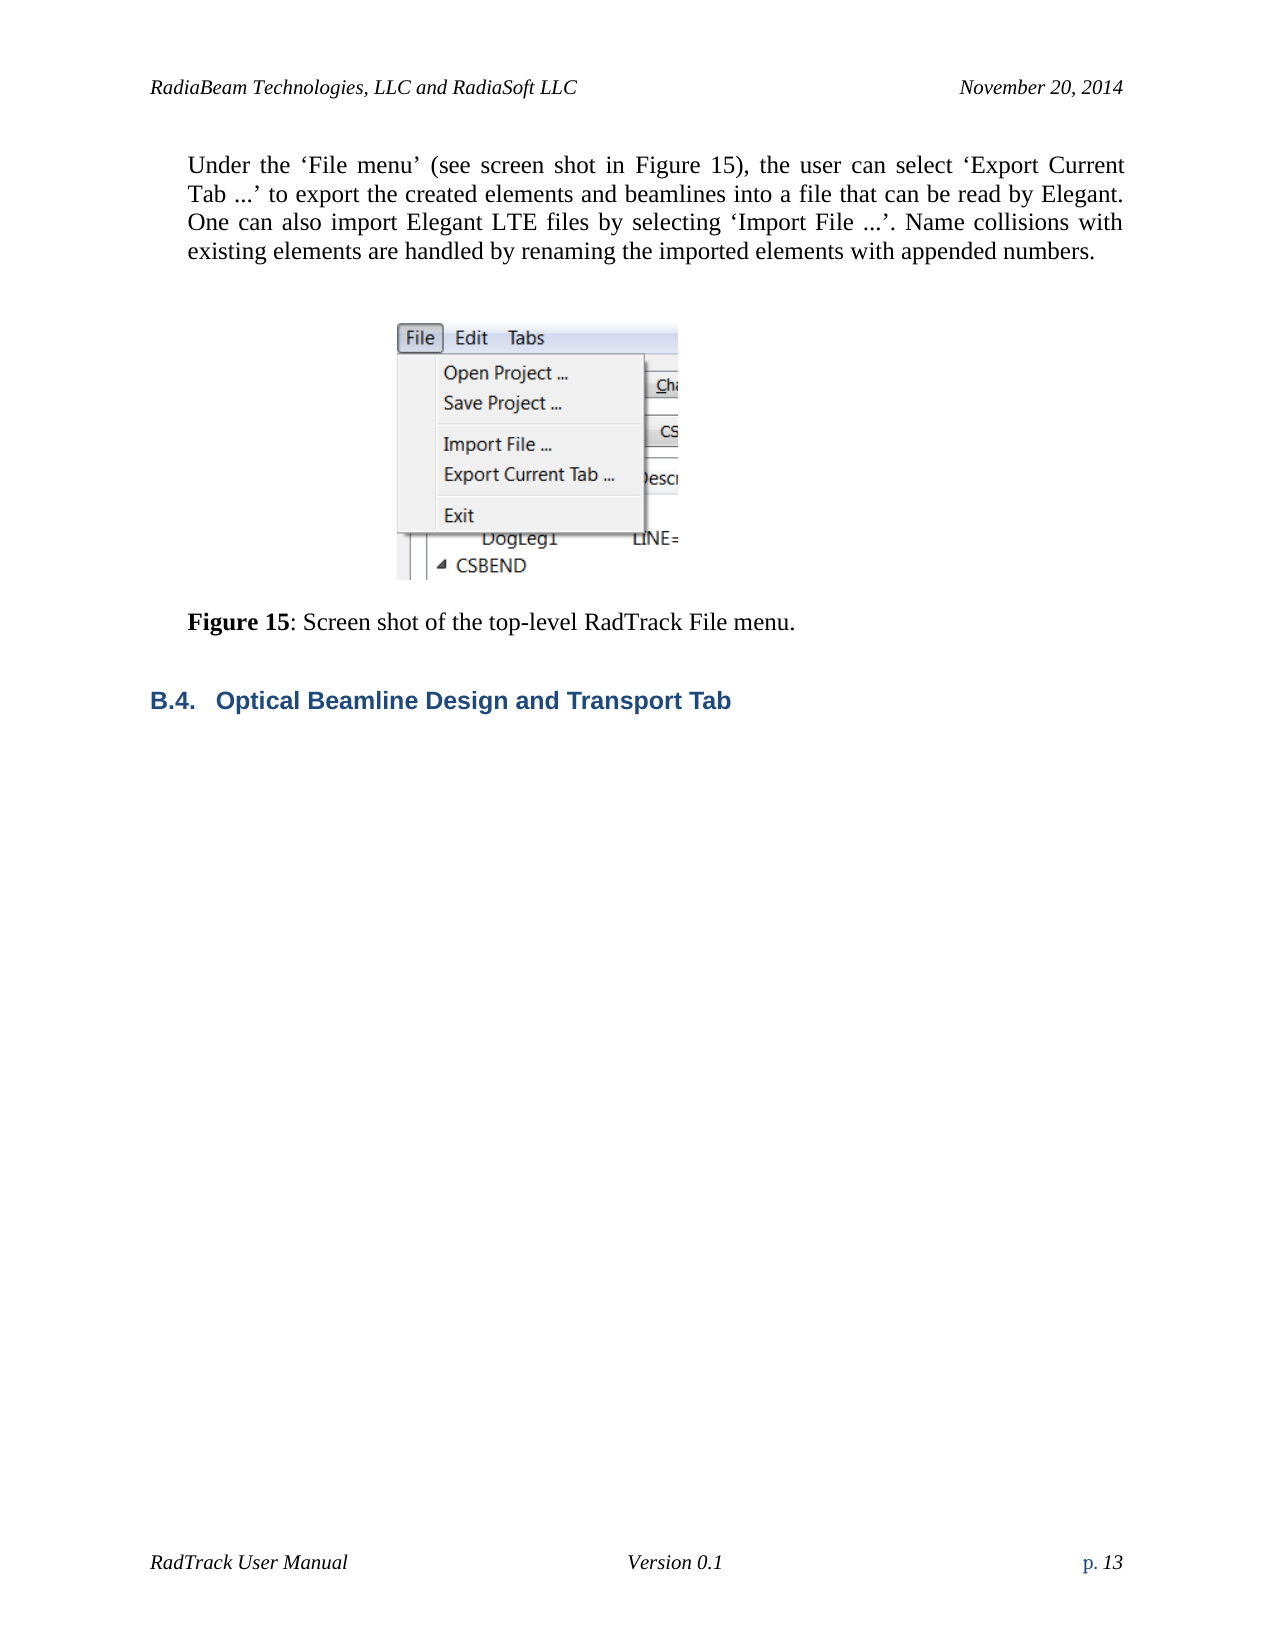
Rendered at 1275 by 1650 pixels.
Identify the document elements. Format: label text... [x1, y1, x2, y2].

picture [396, 322, 679, 580]
subtitle Optical Beamline Design and Transport Tab [150, 686, 1125, 715]
text Figure 15: Screen shot of the top-level RadTrack File menu. [187, 607, 1087, 636]
text Under the ‘File menu’ (see screen shot in Figure 14), the user can select ‘Export Current Tab ...’ to export the created elements and beamlines into a file that can be read by Elegant. One can also import Elegant LTE files by selecting ‘Import File ...’. Name collisions with existing elements are handled by renaming the imported elements with appended numbers. [187, 150, 1125, 265]
